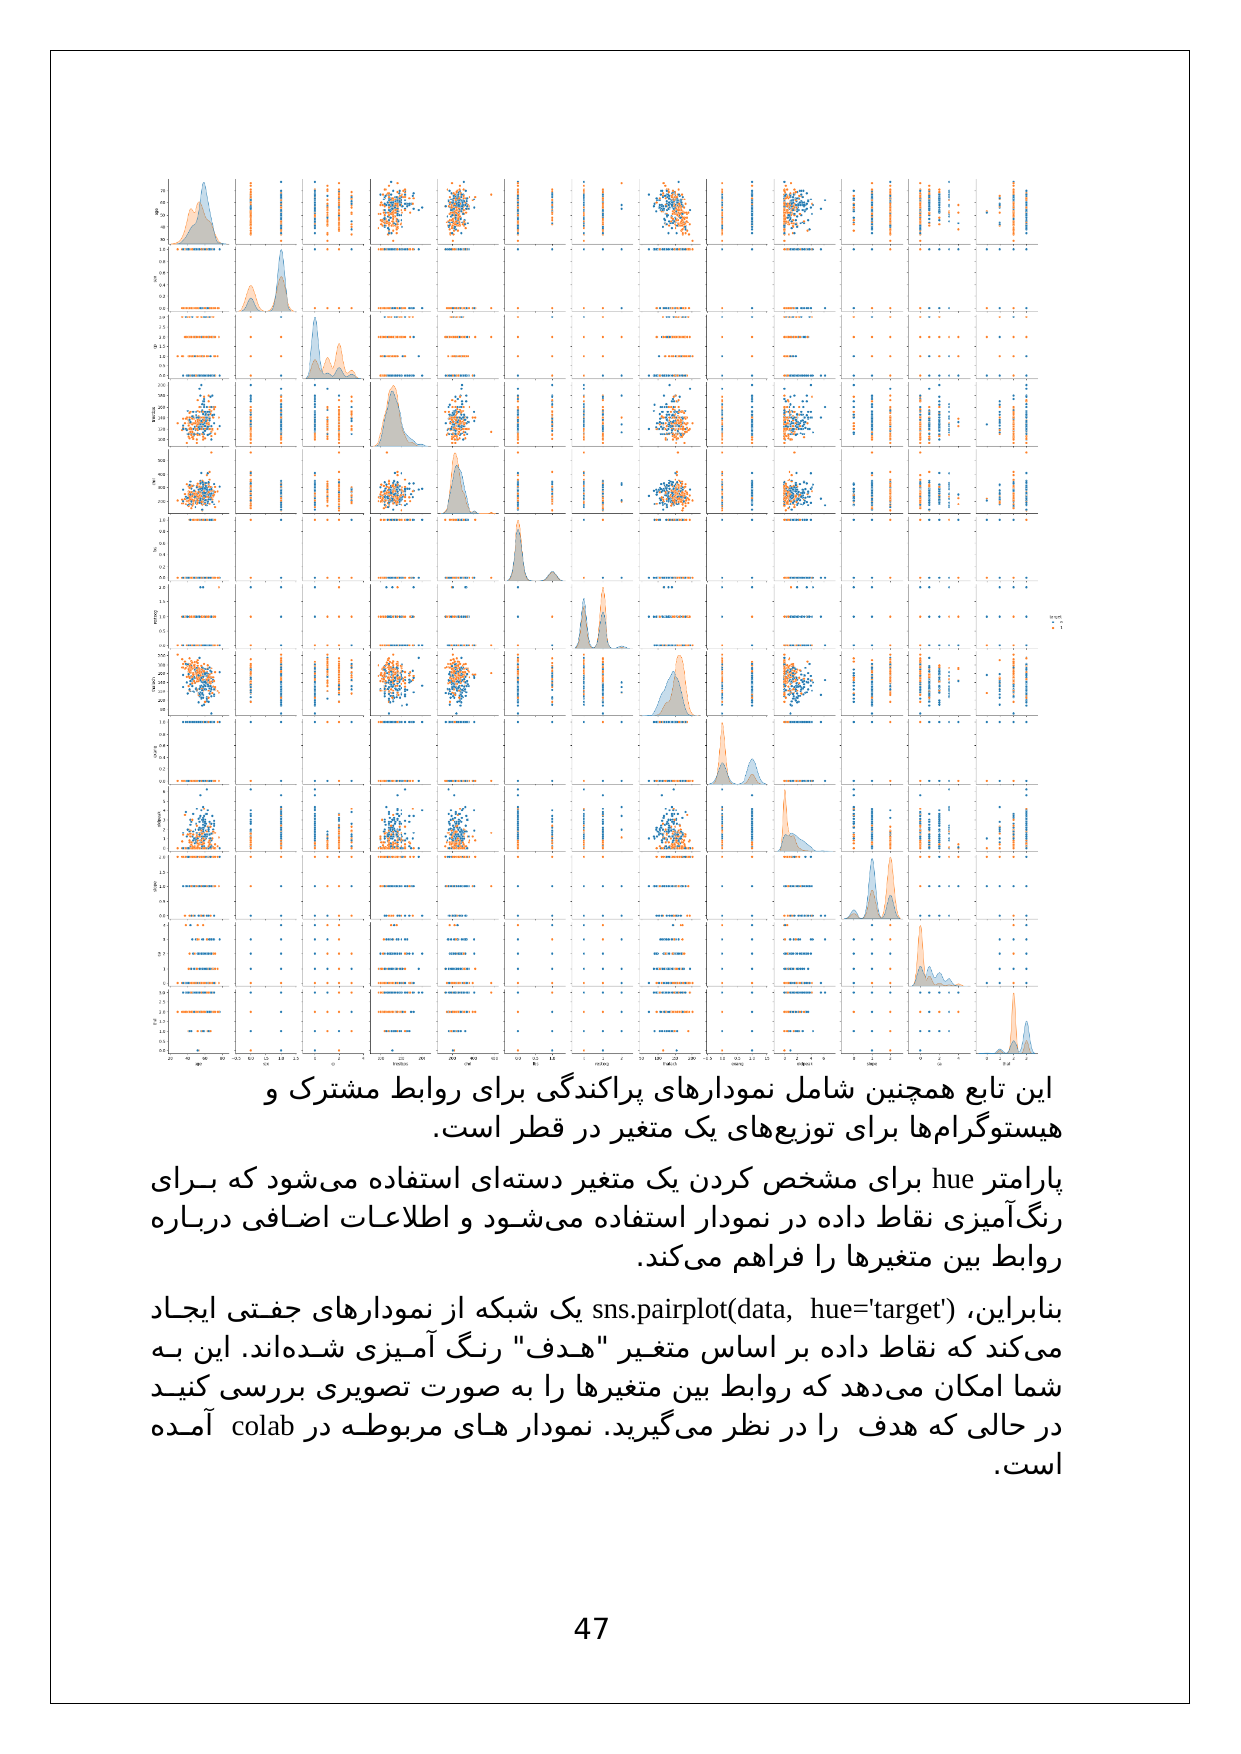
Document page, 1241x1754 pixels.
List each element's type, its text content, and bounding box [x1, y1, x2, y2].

text بنابراین، sns.pairplot(data, hue='target') یک شبکه از نمودارهای جفتی ایجاد می‌کند که نقاط داده بر اساس متغیر "هدف" رنگ آمیزی شده‌اند. این به شما امکان می‌دهد که روابط بین متغیرها را به صورت تصویری بررسی کنید در حالی که هدف را در نظر می‌گیرید. نمودار های مربوطه در colab آمده است. [150, 1291, 1063, 1481]
text پارامتر hue برای مشخص کردن یک متغیر دسته‌ای استفاده می‌شود که برای رنگ‌آمیزی نقاط داده در نمودار استفاده می‌شود و اطلاعات اضافی درباره روابط بین متغیرها را فراهم می‌کند. [150, 1162, 1063, 1274]
picture [150, 177, 1063, 1067]
text این تابع همچنین شامل نمودارهای پراکندگی برای روابط مشترک و هیستوگرام‌ها برای توزیع‌های یک متغیر در قطر است. [150, 1067, 1063, 1144]
